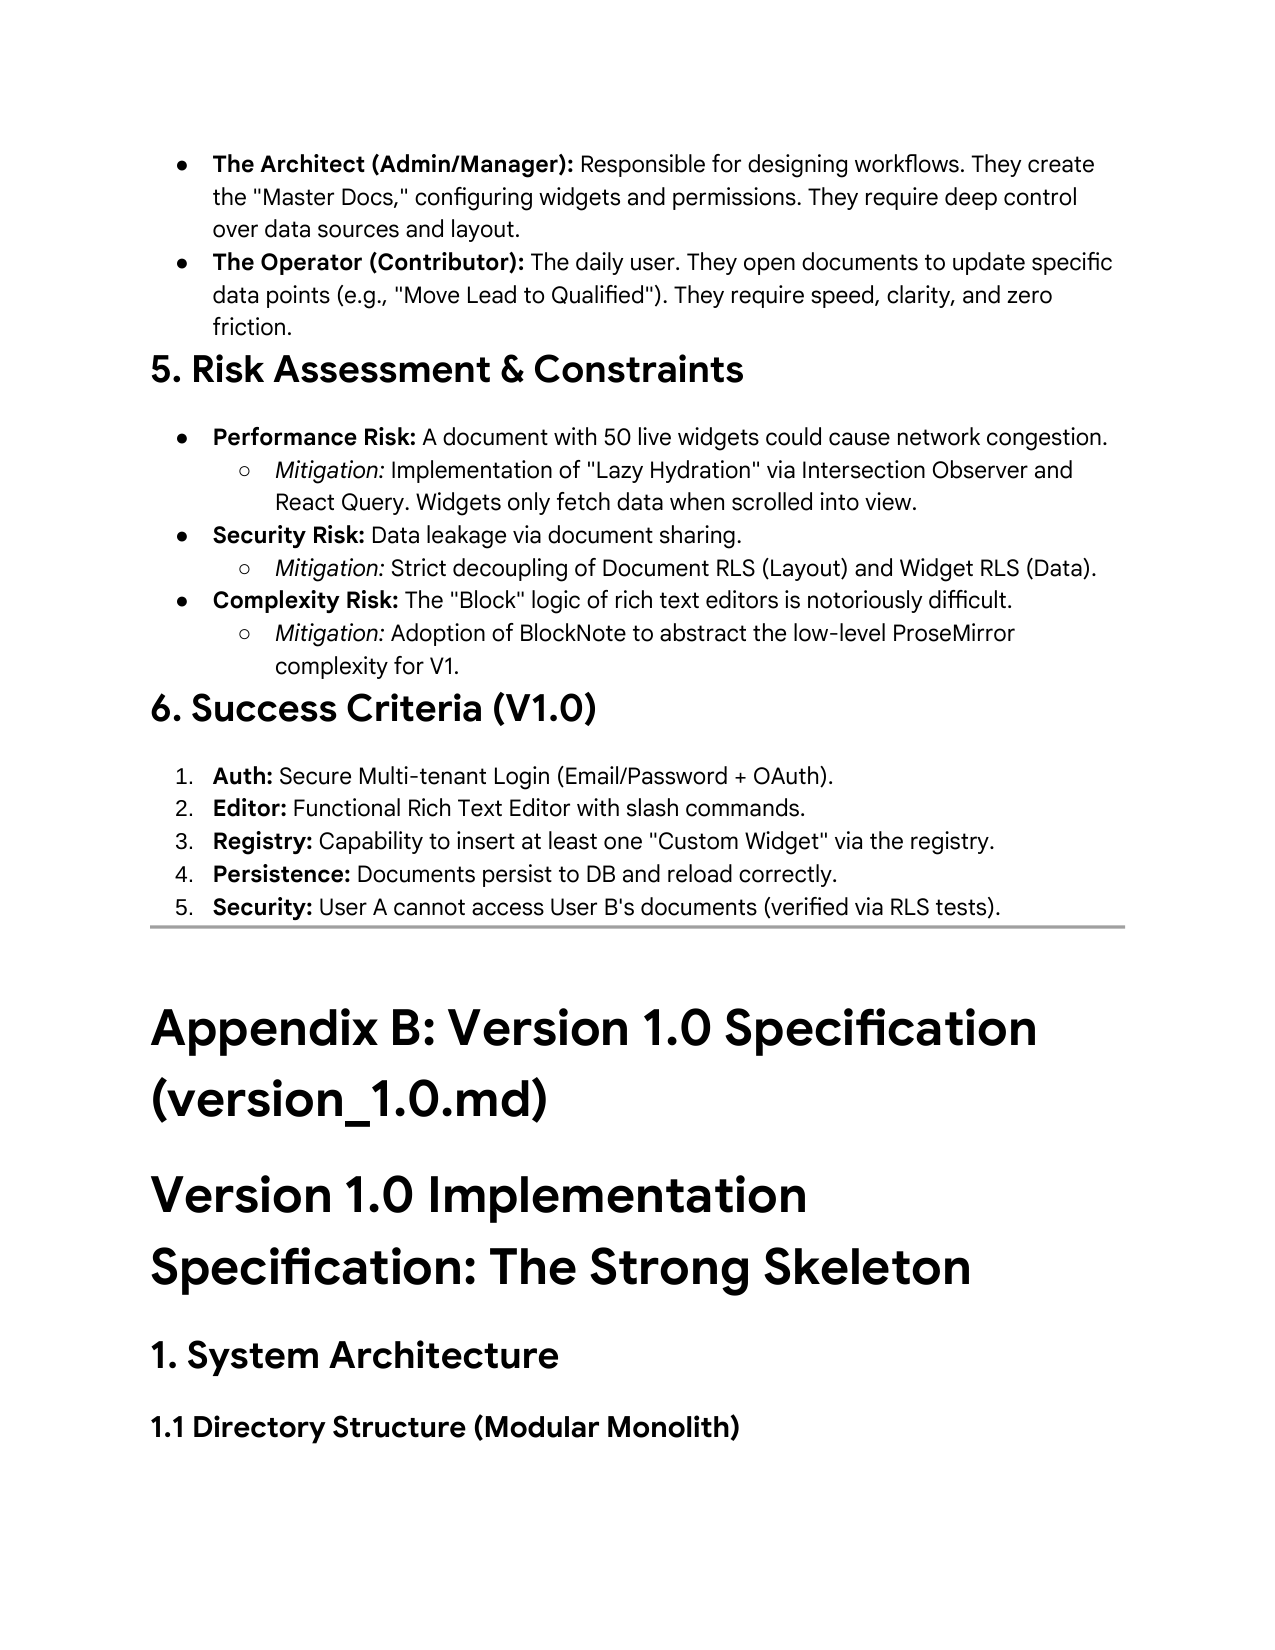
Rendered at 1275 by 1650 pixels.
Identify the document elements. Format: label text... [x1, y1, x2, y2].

list Complexity Risk: The "Block" logic of rich text editors is notoriously difficult. [175, 587, 1125, 616]
list Mitigation: Strict decoupling of Document RLS (Layout) and Widget RLS (Data). [237, 554, 1125, 583]
list Performance Risk: A document with 50 live widgets could cause network congestion. [175, 423, 1125, 452]
subtitle 6. Success Criteria (V1.0) [150, 685, 1125, 732]
list The Architect (Admin/Manager): Responsible for designing workflows. They create the "Master Docs," configuring widgets and permissions. They require deep control over data sources and layout. [175, 150, 1125, 244]
subtitle Appendix B: Version 1.0 Specification (version_1.0.md) [150, 929, 1125, 1131]
list Mitigation: Adoption of BlockNote to abstract the low-level ProseMirror complexity for V1. [237, 619, 1125, 681]
list Registry: Capability to insert at least one "Custom Widget" via the registry. [175, 827, 1125, 856]
subtitle 1.1 Directory Structure (Modular Monolith) [150, 1409, 1125, 1446]
subtitle 1. System Architecture [150, 1332, 1125, 1379]
list Auth: Secure Multi-tenant Login (Email/Password + OAuth). [175, 762, 1125, 791]
list Security Risk: Data leakage via document sharing. [175, 521, 1125, 550]
subtitle Version 1.0 Implementation Specification: The Strong Skeleton [150, 1164, 1125, 1298]
subtitle 5. Risk Assessment & Constraints [150, 346, 1125, 393]
list The Operator (Contributor): The daily user. They open documents to update specific data points (e.g., "Move Lead to Qualified"). They require speed, clarity, and zero friction. [175, 248, 1125, 342]
list Editor: Functional Rich Text Editor with slash commands. [175, 794, 1125, 823]
list Mitigation: Implementation of "Lazy Hydration" via Intersection Observer and React Query. Widgets only fetch data when scrolled into view. [237, 456, 1125, 517]
list Security: User A cannot access User B's documents (verified via RLS tests). [175, 893, 1125, 921]
list Persistence: Documents persist to DB and reload correctly. [175, 860, 1125, 889]
